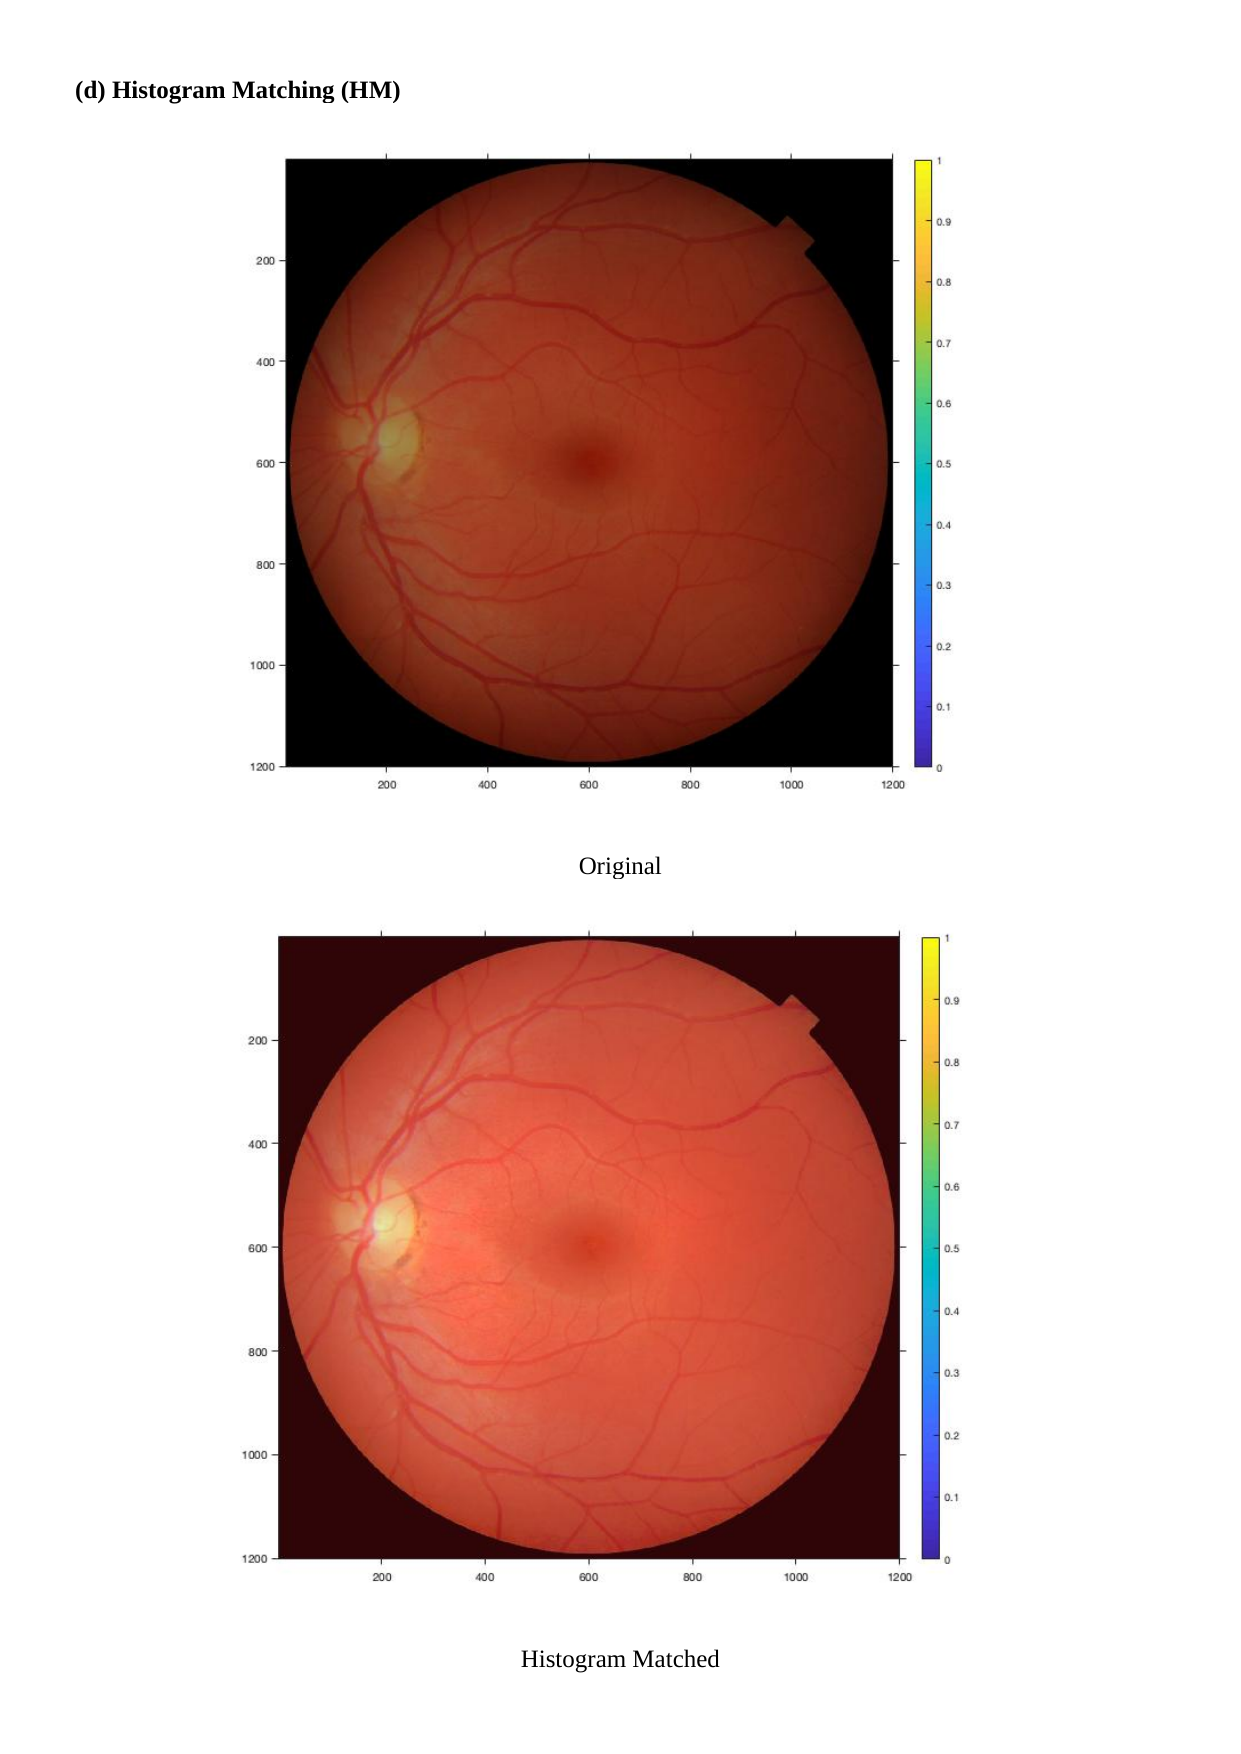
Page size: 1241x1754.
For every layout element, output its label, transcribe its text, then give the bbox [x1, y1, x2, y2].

text Histogram Matched [75, 1644, 1165, 1673]
text Original [75, 851, 1165, 879]
text (d) Histogram Matching (HM) [75, 75, 1165, 104]
picture [213, 103, 1027, 851]
picture [204, 879, 1037, 1645]
